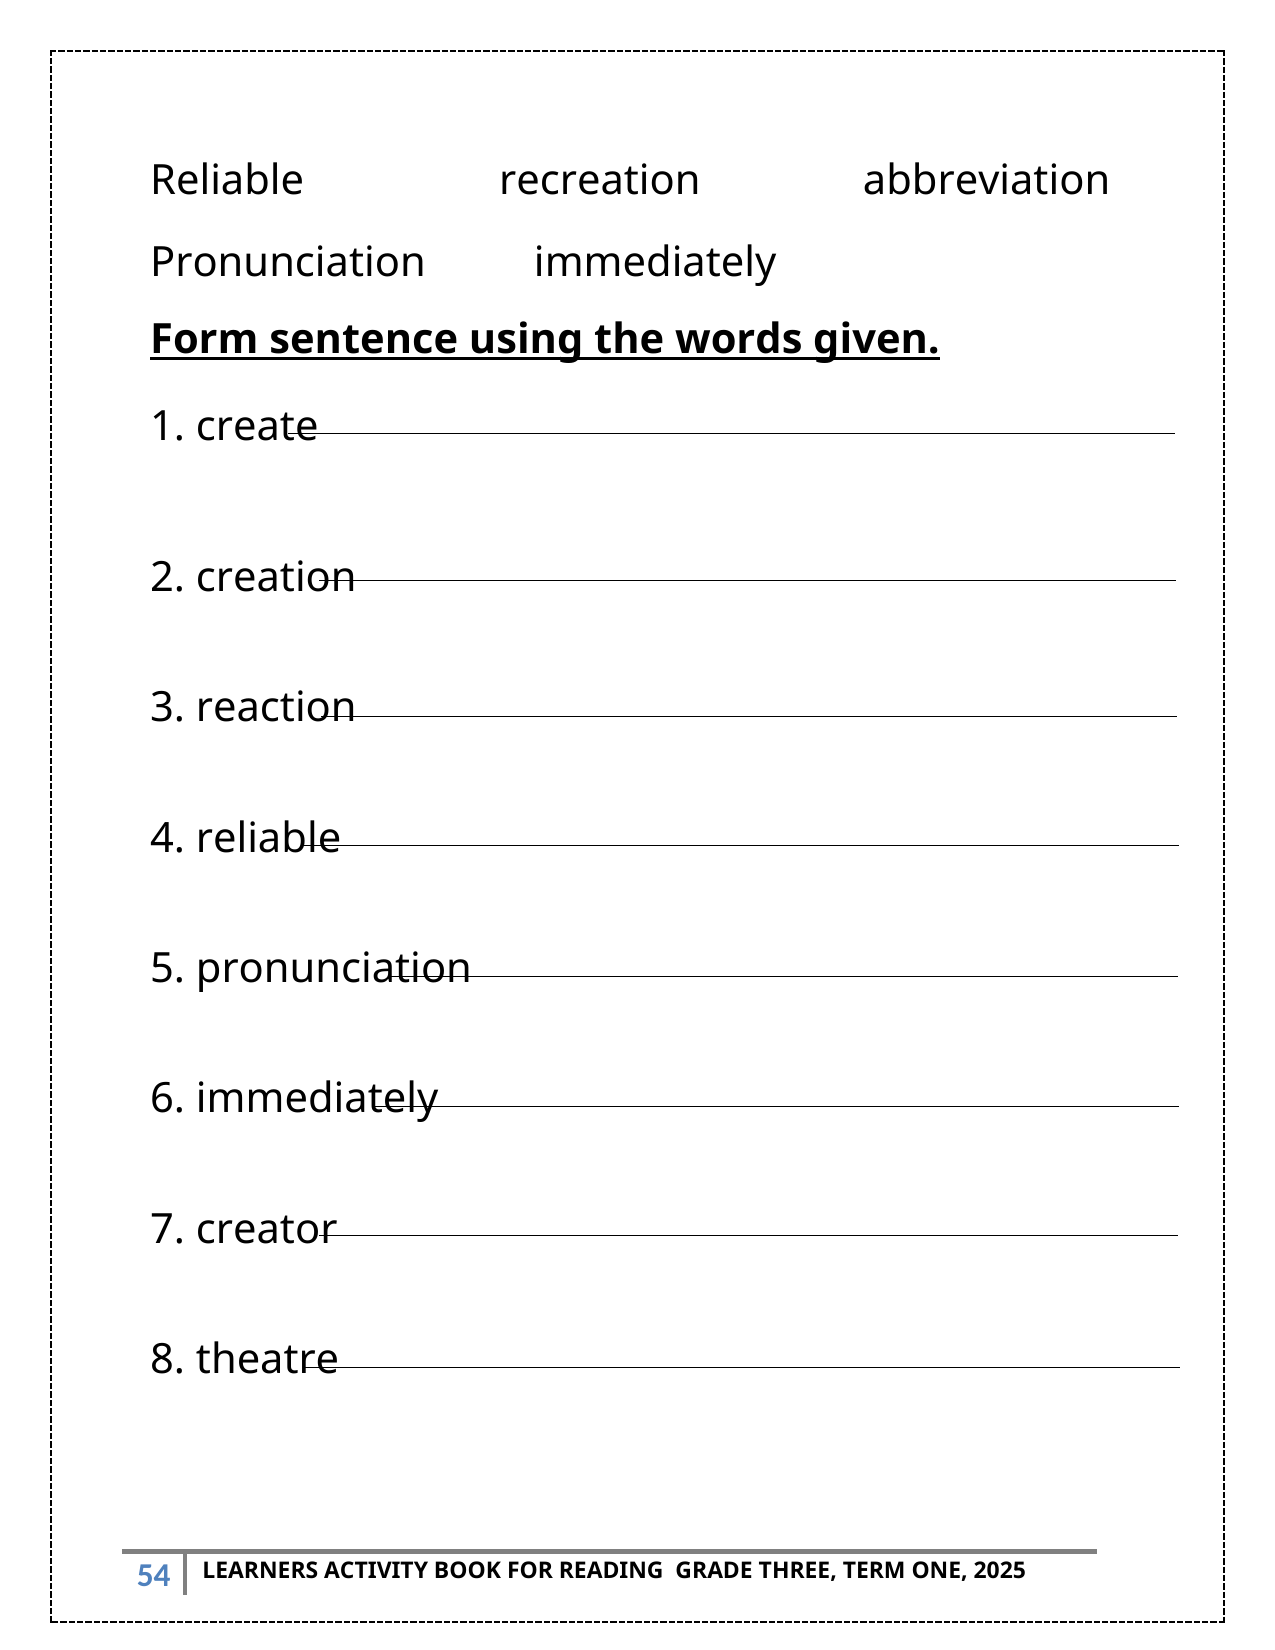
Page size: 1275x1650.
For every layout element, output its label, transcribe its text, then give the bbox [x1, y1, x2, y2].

text Form sentence using the words given. [150, 309, 1125, 366]
text 6. immediately [150, 1068, 1125, 1125]
text Pronunciation immediately [150, 232, 1125, 288]
text 7. creator [150, 1199, 1125, 1256]
text Reliable recreation abbreviation [150, 150, 1125, 207]
text 5. pronunciation [150, 938, 1125, 995]
text 4. reliable [150, 807, 1125, 864]
text 3. reaction [150, 677, 1125, 734]
text 2. creation [150, 547, 1125, 603]
text 1. create [150, 395, 1125, 452]
text 8. theatre [150, 1329, 1125, 1386]
